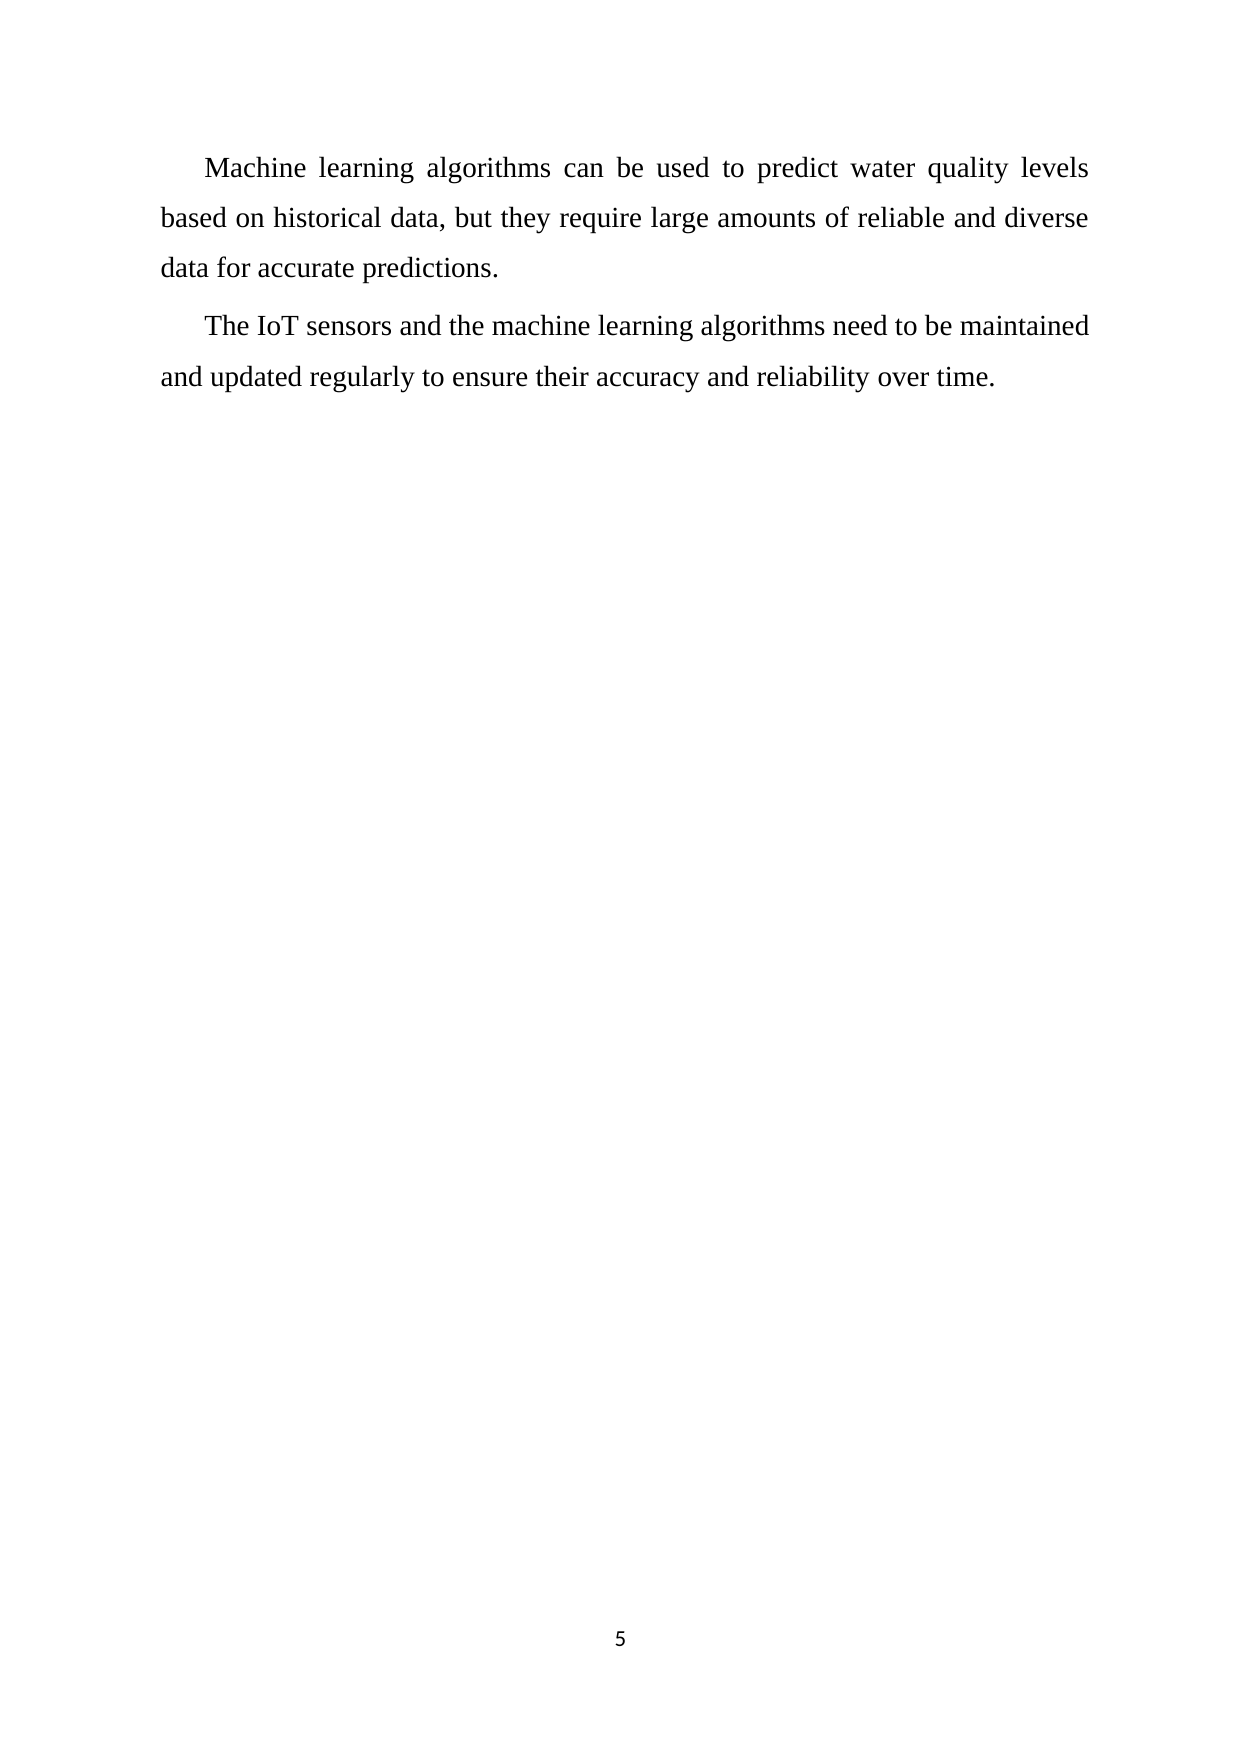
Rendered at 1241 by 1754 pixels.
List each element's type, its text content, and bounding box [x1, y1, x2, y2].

text The IoT sensors and the machine learning algorithms need to be maintained and updated regularly to ensure their accuracy and reliability over time. [160, 308, 1090, 392]
text Machine learning algorithms can be used to predict water quality levels based on historical data, but they require large amounts of reliable and diverse data for accurate predictions. [160, 150, 1090, 284]
